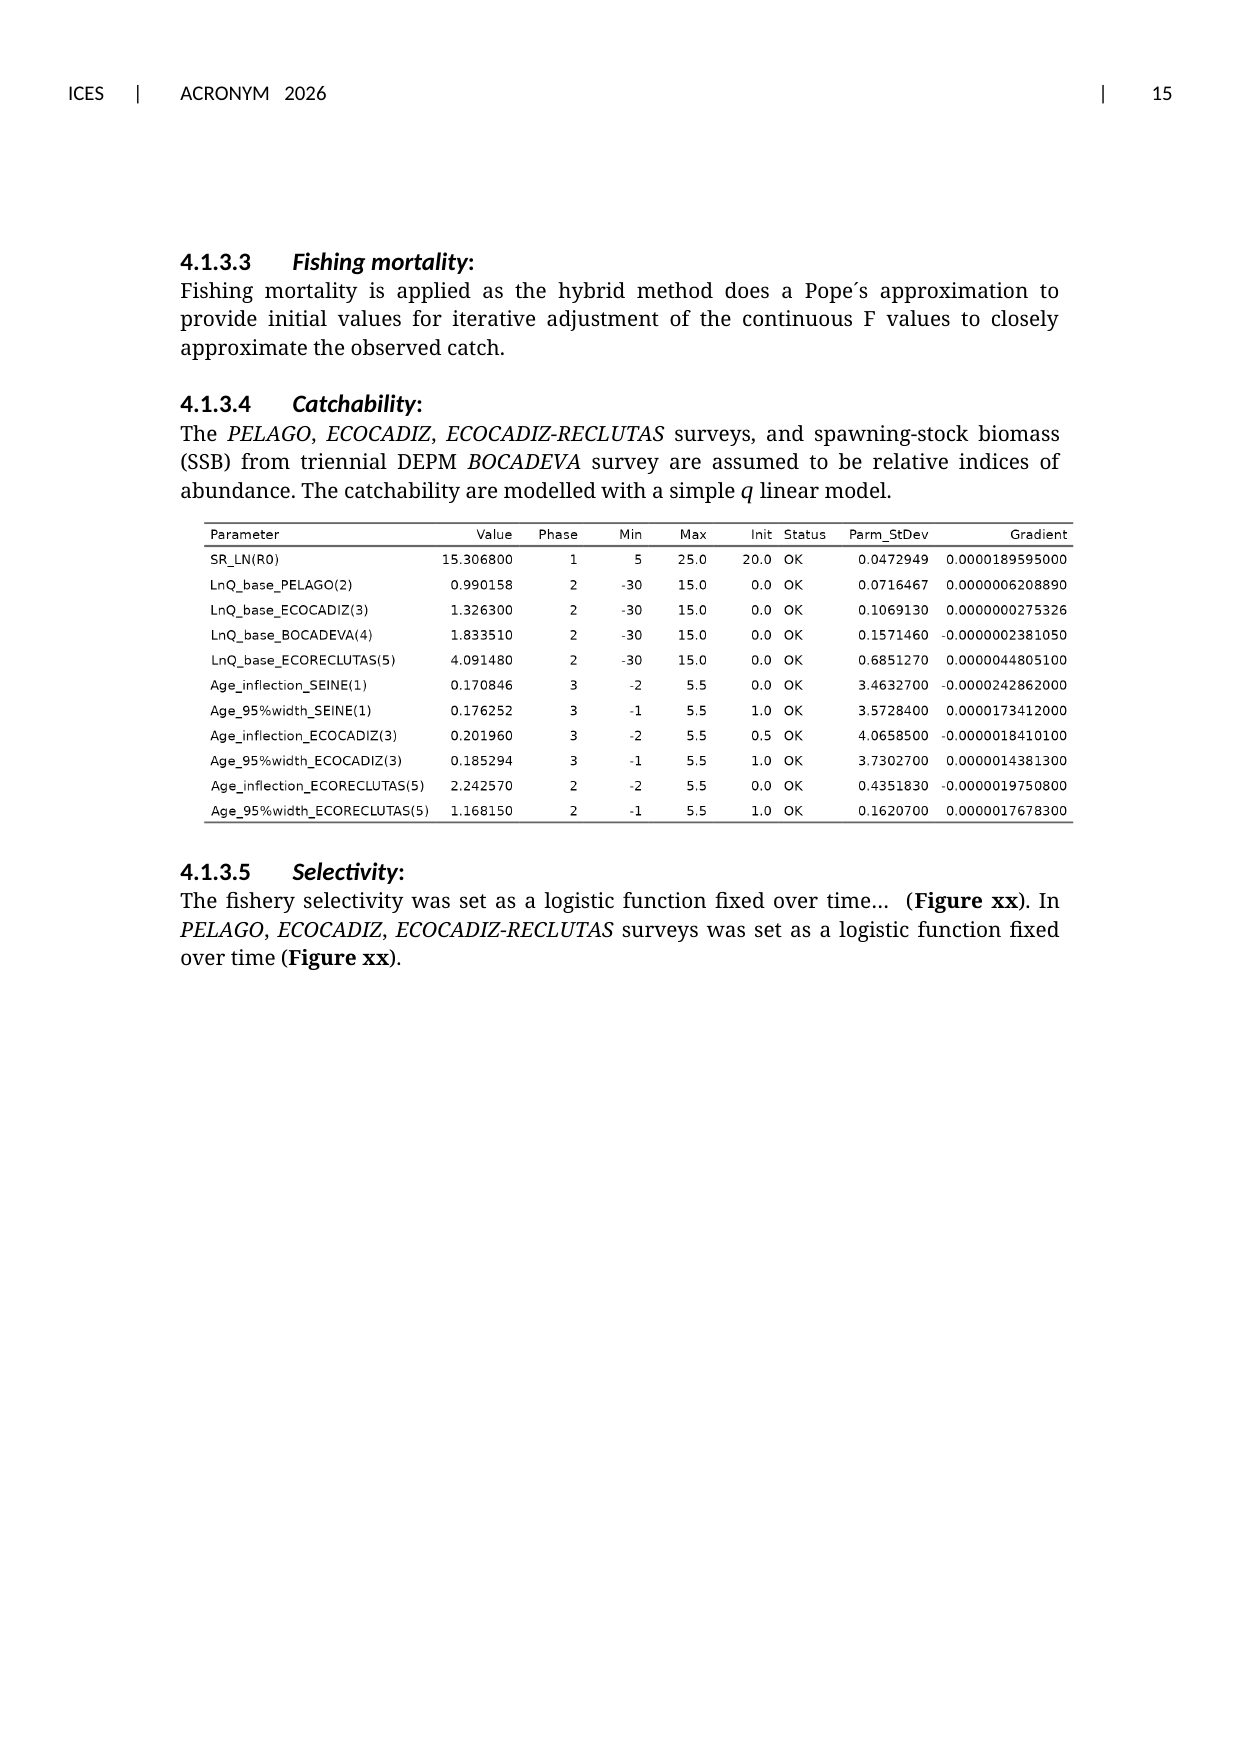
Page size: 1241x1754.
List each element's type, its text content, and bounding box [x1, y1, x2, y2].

subtitle Catchability: [180, 388, 1060, 419]
subtitle Fishing mortality: [180, 246, 1060, 276]
subtitle Selectivity: [180, 856, 1060, 886]
picture [198, 516, 1079, 829]
